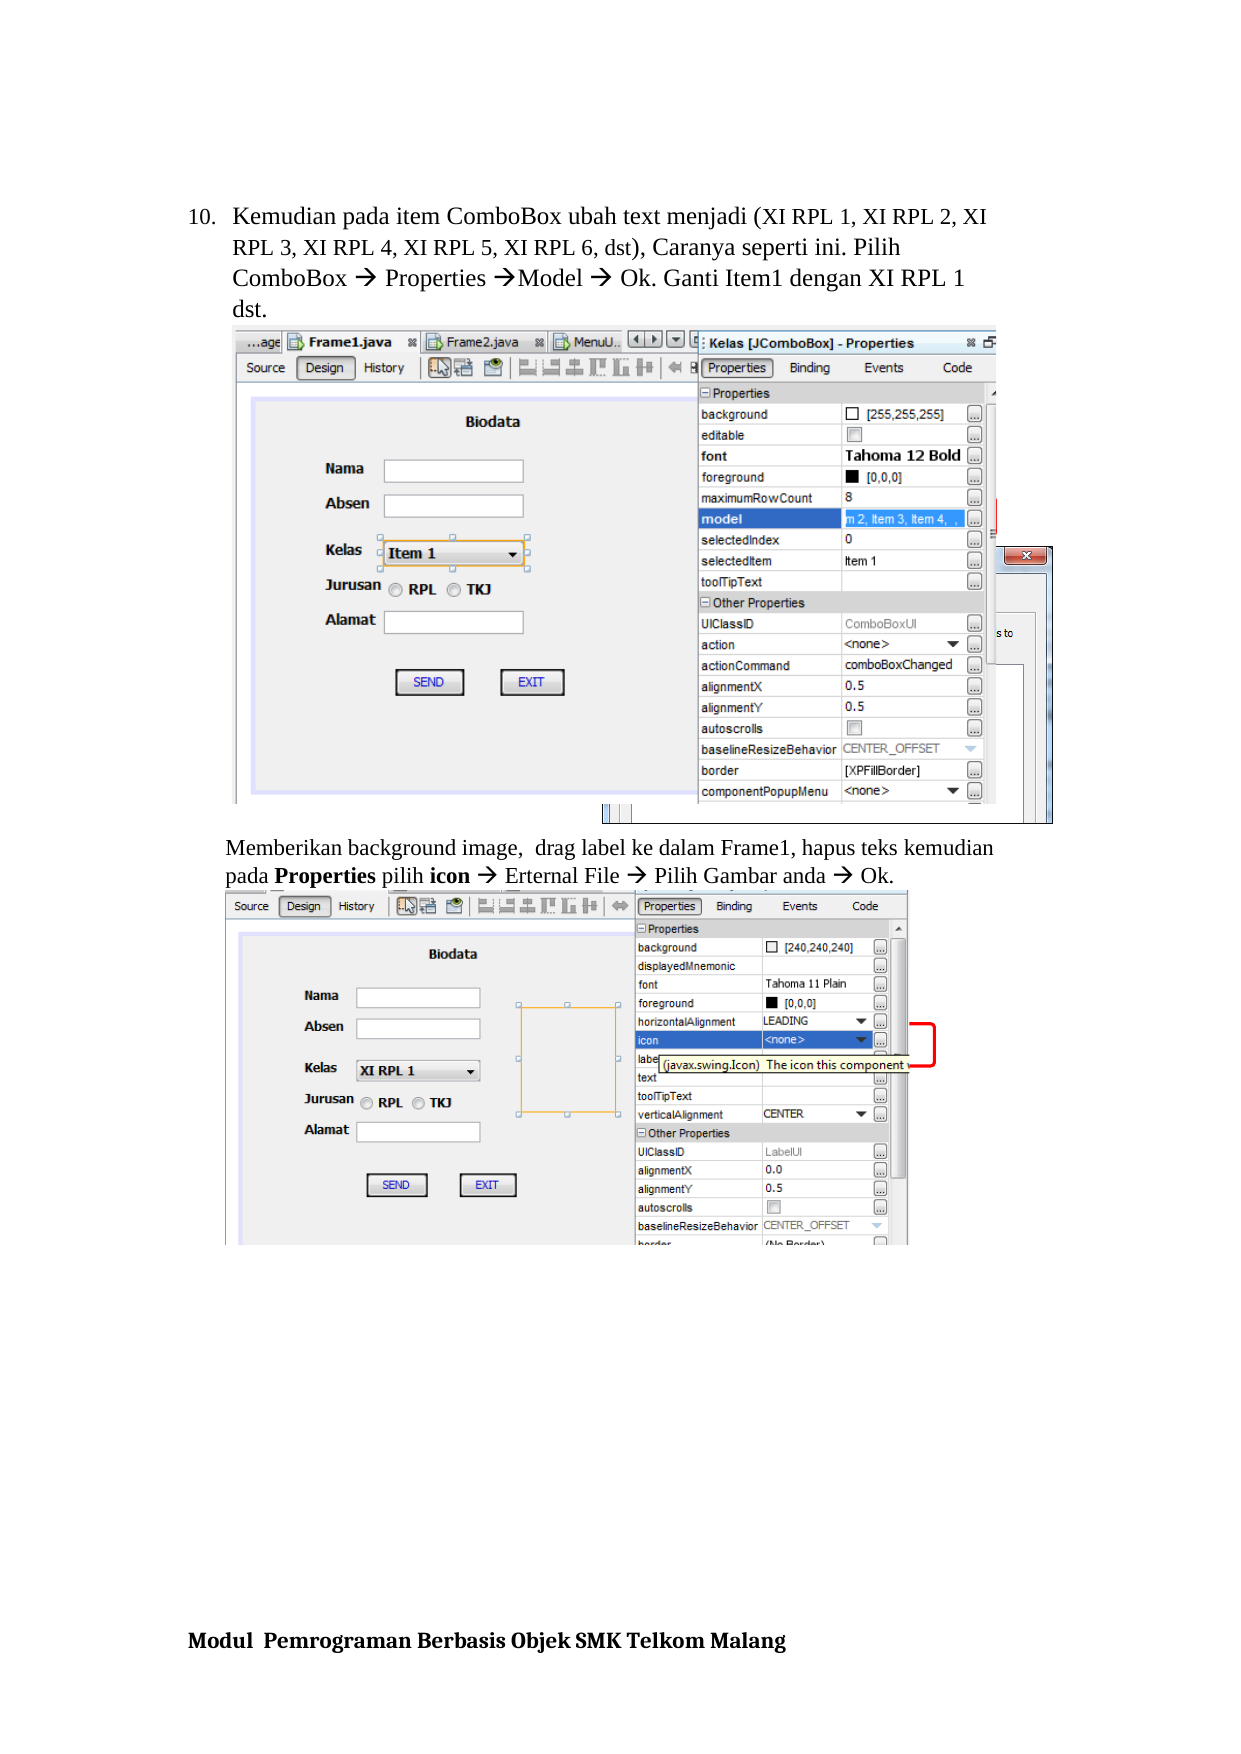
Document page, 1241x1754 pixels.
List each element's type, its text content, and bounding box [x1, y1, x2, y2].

text Memberikan background image, drag label ke dalam Frame1, hapus teks kemudian pada Properties pilih icon Erternal File Pilih Gambar anda Ok. [225, 834, 996, 889]
list Kemudian pada item ComboBox ubah text menjadi (XI RPL 1, XI RPL 2, XI RPL 3, XI RPL 4, XI RPL 5, XI RPL 6, dst), Caranya seperti ini. Pilih ComboBox Properties Model Ok. Ganti Item1 dengan XI RPL 1 dst. [188, 201, 996, 323]
picture [225, 890, 910, 1245]
picture [231, 325, 1052, 823]
